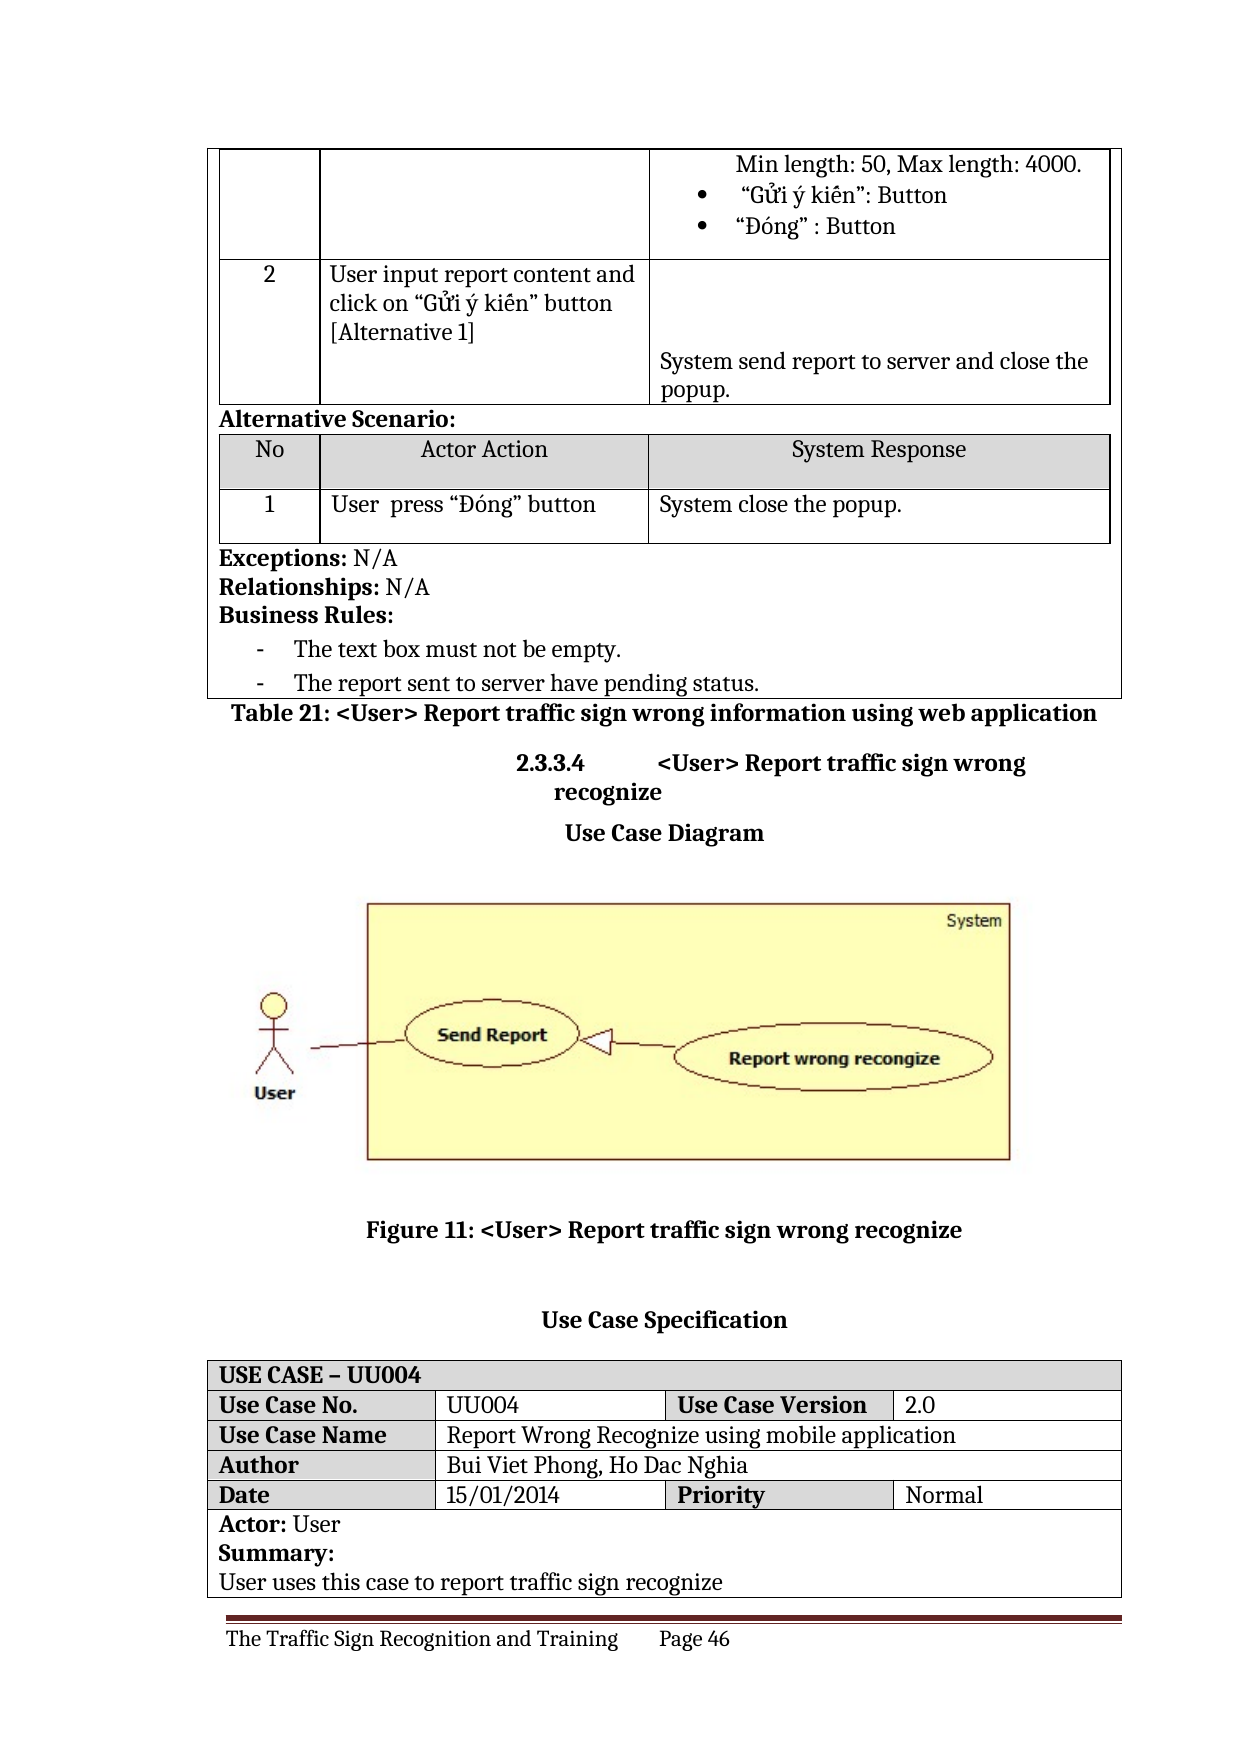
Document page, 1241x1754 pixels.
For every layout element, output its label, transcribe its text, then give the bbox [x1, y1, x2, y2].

picture [206, 872, 1042, 1192]
text Table 21: <User> Report traffic sign wrong information using web application [207, 699, 1122, 728]
table_cell 2.0 [894, 1391, 1121, 1420]
subtitle <User> Report traffic sign wrong recognize [516, 749, 1122, 806]
table_cell Use Case Version [666, 1391, 893, 1420]
table_cell Date [208, 1481, 435, 1509]
table_cell Report Wrong Recognize using mobile application [436, 1421, 1121, 1450]
table_cell Author [208, 1451, 435, 1479]
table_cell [208, 1510, 1121, 1597]
subtitle Use Case Specification [207, 1306, 1122, 1335]
text Figure 11: <User> Report traffic sign wrong recognize [207, 1216, 1122, 1245]
table_cell Priority [666, 1481, 893, 1509]
subtitle Use Case Diagram [207, 819, 1122, 848]
table_cell 15/01/2014 [436, 1481, 665, 1509]
table_cell UU004 [436, 1391, 665, 1420]
table_cell Normal [894, 1481, 1121, 1509]
table_cell Use Case Name [208, 1421, 435, 1450]
table_cell Bui Viet Phong, Ho Dac Nghia [436, 1451, 1121, 1479]
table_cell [208, 149, 1121, 698]
table_cell Use Case No. [208, 1391, 435, 1420]
table_header USE CASE – UU004 [208, 1361, 1121, 1390]
